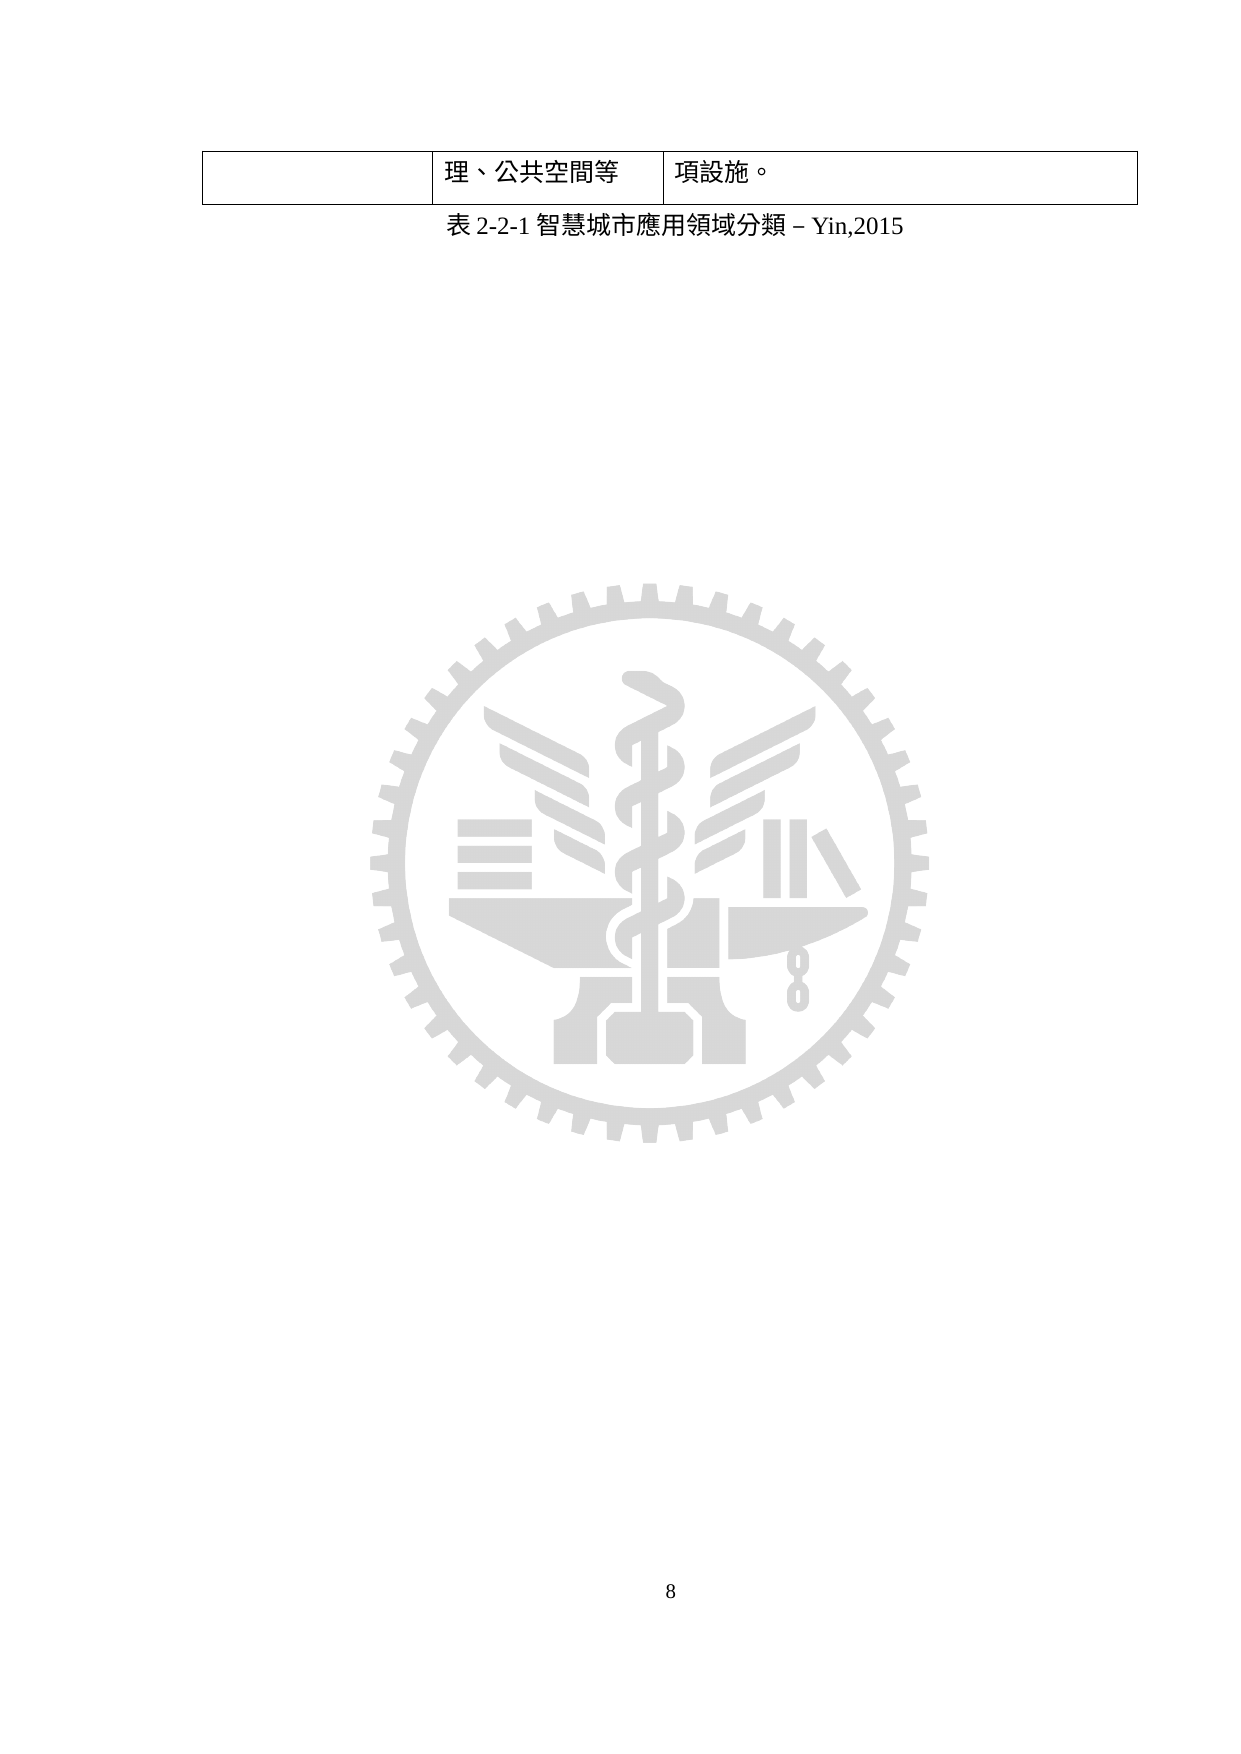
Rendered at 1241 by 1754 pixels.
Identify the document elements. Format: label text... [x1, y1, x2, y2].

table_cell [664, 152, 1137, 203]
table_cell 環境 [203, 152, 432, 203]
text 表2-2-1 智慧城市應用領域分類 – Yin,2015 [202, 205, 1097, 242]
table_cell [433, 152, 663, 203]
